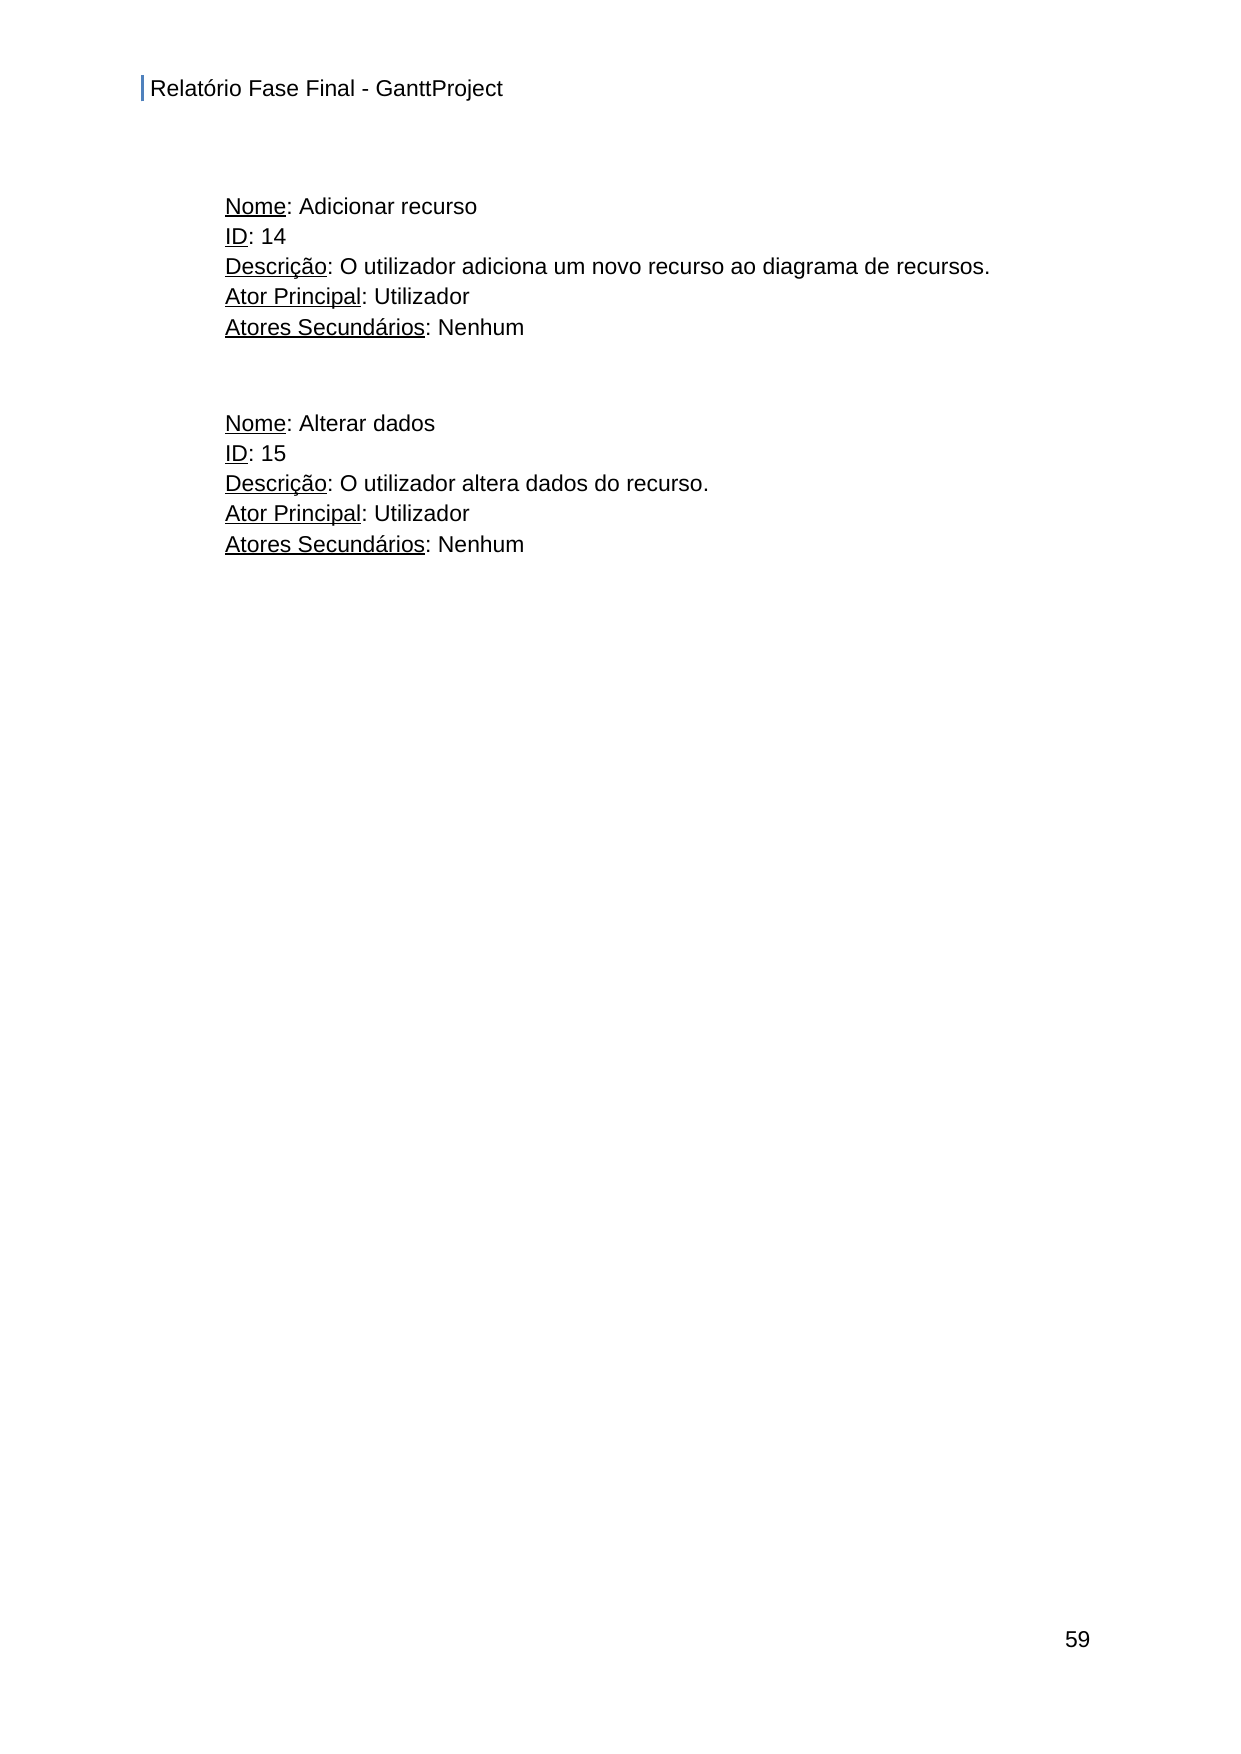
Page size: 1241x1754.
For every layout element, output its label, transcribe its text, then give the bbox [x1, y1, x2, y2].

text Ator Principal: Utilizador [225, 283, 1090, 310]
text Nome: Adicionar recurso [225, 193, 1090, 219]
text Atores Secundários: Nenhum [225, 531, 1090, 557]
text Nome: Alterar dados [225, 410, 1090, 436]
text Ator Principal: Utilizador [225, 500, 1090, 527]
text Atores Secundários: Nenhum [225, 313, 1090, 340]
text Descrição: O utilizador altera dados do recurso. [225, 470, 1090, 497]
text Descrição: O utilizador adiciona um novo recurso ao diagrama de recursos. [225, 253, 1090, 279]
text ID: 15 [225, 440, 1090, 466]
text ID: 14 [225, 223, 1090, 249]
